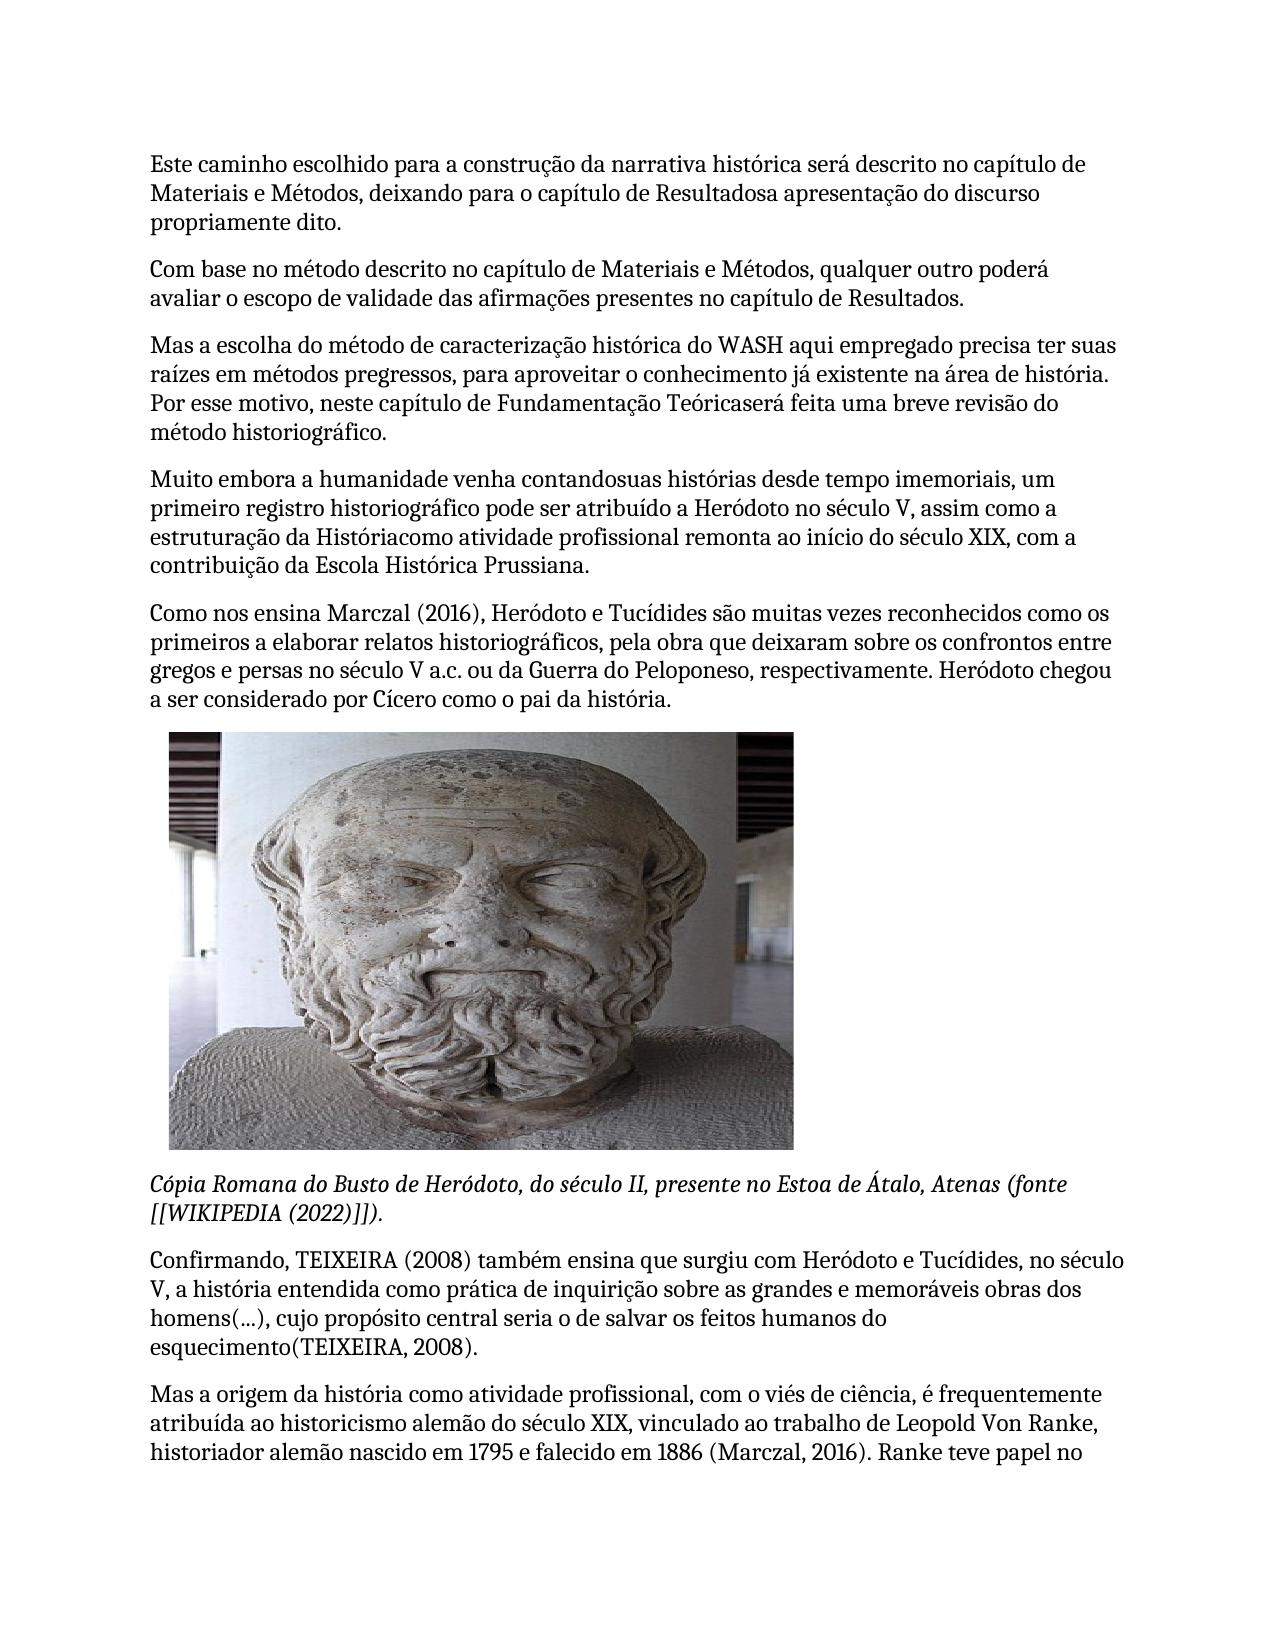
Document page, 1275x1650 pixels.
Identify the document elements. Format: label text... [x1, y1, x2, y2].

text Mas a escolha do método de caracterização histórica do WASH aqui empregado precisa ter suas raı́zes em métodos pregressos, para aproveitar o conhecimento já existente na área de história. Por esse motivo, neste capı́tulo de Fundamentação Teóricaserá feita uma breve revisão do método historiográfico. [150, 331, 1125, 446]
text Como nos ensina Marczal (2016), Heródoto e Tucı́dides são muitas vezes reconhecidos como os primeiros a elaborar relatos historiográficos, pela obra que deixaram sobre os confrontos entre gregos e persas no século V a.c. ou da Guerra do Peloponeso, respectivamente. Heródoto chegou a ser considerado por Cı́cero como o pai da história. [150, 599, 1125, 714]
text Com base no método descrito no capı́tulo de Materiais e Métodos, qualquer outro poderá avaliar o escopo de validade das afirmações presentes no capı́tulo de Resultados. [150, 255, 1125, 312]
text Este caminho escolhido para a construção da narrativa histórica será descrito no capı́tulo de Materiais e Métodos, deixando para o capı́tulo de Resultadosa apresentação do discurso propriamente dito. [150, 150, 1125, 236]
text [150, 1380, 1125, 1466]
text Cópia Romana do Busto de Heródoto, do século II, presente no Estoa de Átalo, Atenas (fonte [[WIKIPEDIA (2022)]]). [150, 1170, 1125, 1227]
picture [168, 732, 794, 1150]
text Muito embora a humanidade venha contandosuas histórias desde tempo imemoriais, um primeiro registro historiográfico pode ser atribuı́do a Heródoto no século V, assim como a estruturação da Históriacomo atividade profissional remonta ao inı́cio do século XIX, com a contribuição da Escola Histórica Prussiana. [150, 465, 1125, 580]
text Confirmando, TEIXEIRA (2008) também ensina que surgiu com Heródoto e Tucı́dides, no século V, a história entendida como prática de inquirição sobre as grandes e memoráveis obras dos homens(...), cujo propósito central seria o de salvar os feitos humanos do esquecimento(TEIXEIRA, 2008). [150, 1246, 1125, 1361]
